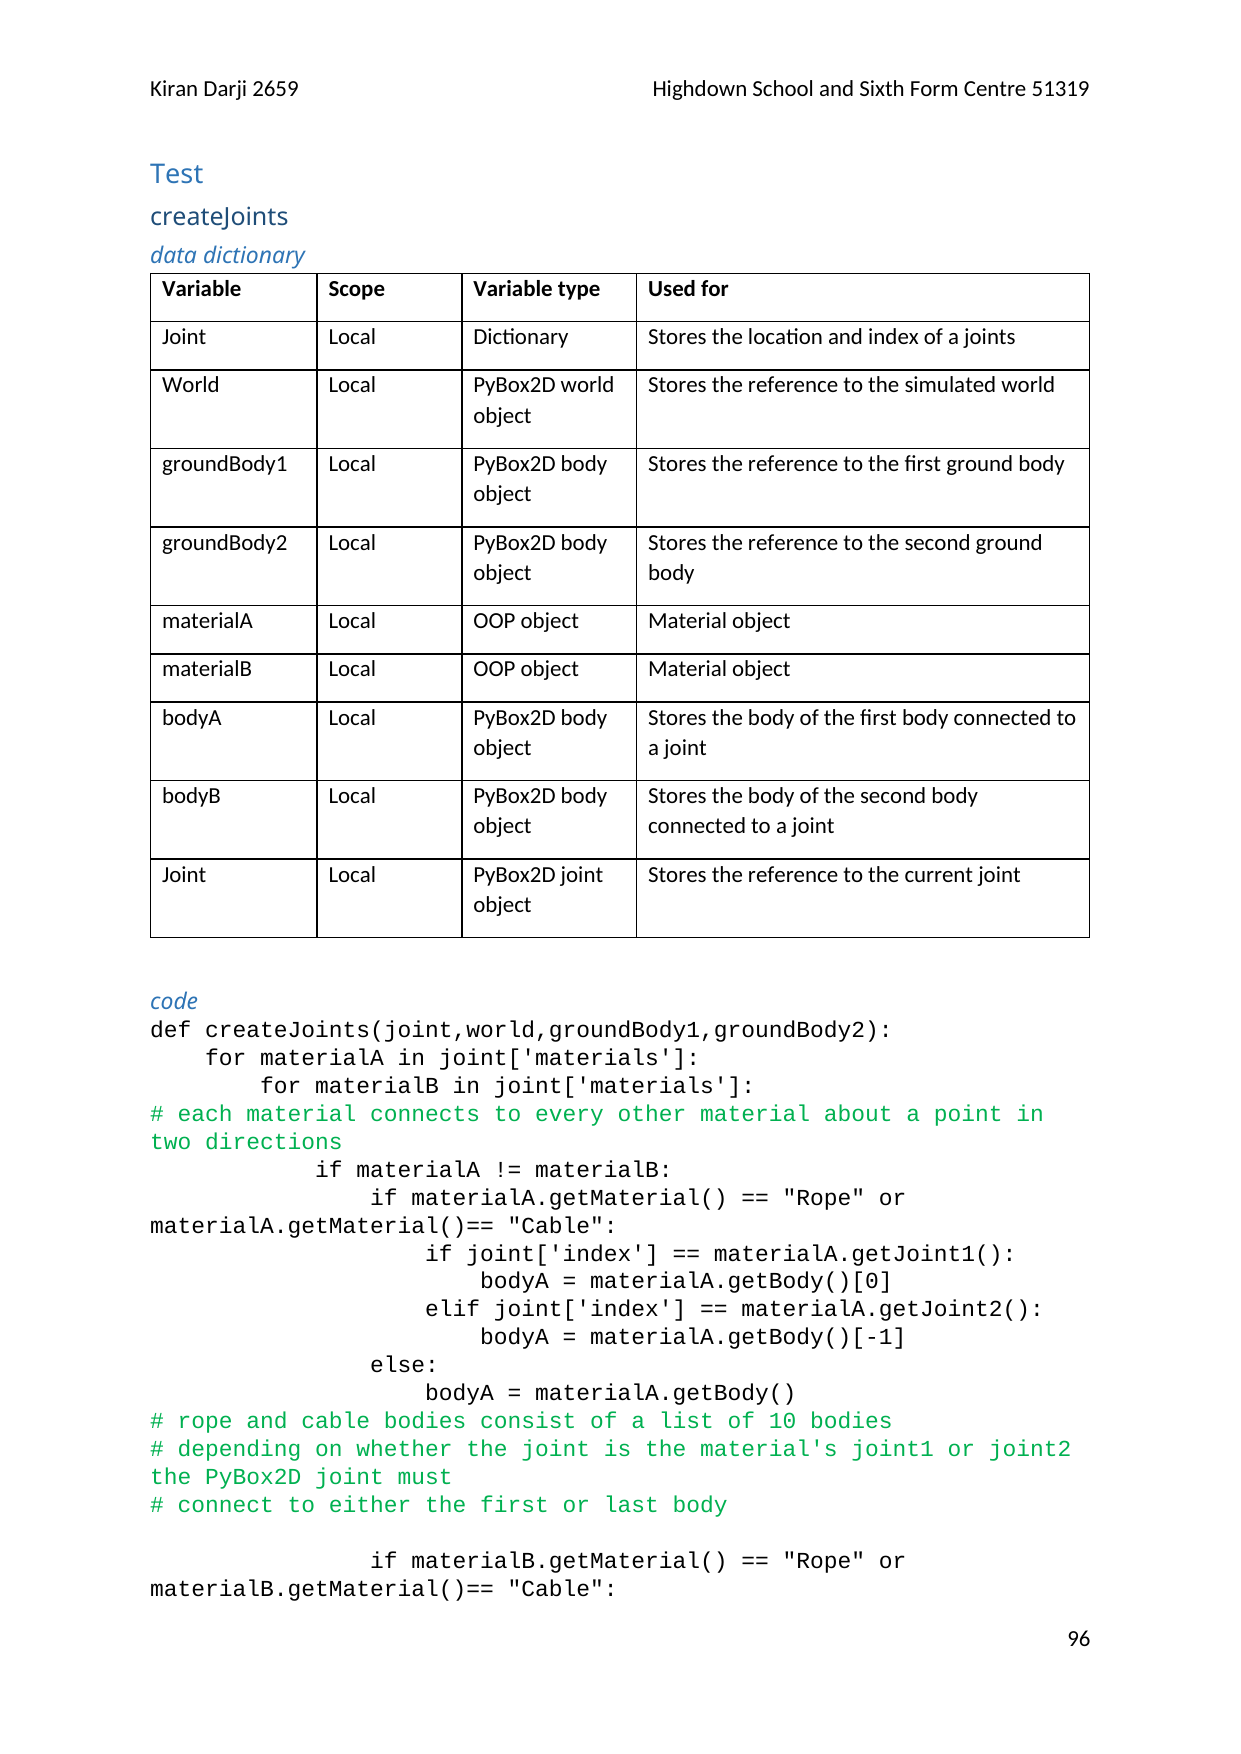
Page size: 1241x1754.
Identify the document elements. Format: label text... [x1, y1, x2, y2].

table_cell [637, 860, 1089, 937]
text def createJoints(joint,world,groundBody1,groundBody2): [150, 1018, 1090, 1044]
text bodyA = materialA.getBody() [150, 1381, 1090, 1407]
text elif joint['index'] == materialA.getJoint2(): [150, 1298, 1090, 1324]
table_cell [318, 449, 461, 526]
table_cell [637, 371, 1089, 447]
subtitle createJoints [150, 198, 1090, 232]
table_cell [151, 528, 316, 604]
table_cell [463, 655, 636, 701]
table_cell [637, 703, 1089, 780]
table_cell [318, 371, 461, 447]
text for materialB in joint['materials']: [150, 1074, 1090, 1100]
text bodyA = materialA.getBody()[0] [150, 1270, 1090, 1296]
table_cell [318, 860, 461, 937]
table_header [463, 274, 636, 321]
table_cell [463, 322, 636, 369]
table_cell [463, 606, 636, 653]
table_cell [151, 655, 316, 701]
text # each material connects to every other material about a point in two directions [150, 1102, 1090, 1156]
subtitle data dictionary [150, 239, 1090, 270]
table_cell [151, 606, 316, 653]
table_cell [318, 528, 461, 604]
text # connect to either the first or last body [150, 1493, 1090, 1519]
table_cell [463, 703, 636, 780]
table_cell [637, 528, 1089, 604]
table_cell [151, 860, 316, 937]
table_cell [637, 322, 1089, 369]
text if materialB.getMaterial() == "Rope" or materialB.getMaterial()== "Cable": [150, 1549, 1090, 1603]
text else: [150, 1353, 1090, 1379]
subtitle code [150, 985, 1090, 1016]
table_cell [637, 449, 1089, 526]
text if materialA != materialB: [150, 1158, 1090, 1184]
text # rope and cable bodies consist of a list of 10 bodies [150, 1409, 1090, 1435]
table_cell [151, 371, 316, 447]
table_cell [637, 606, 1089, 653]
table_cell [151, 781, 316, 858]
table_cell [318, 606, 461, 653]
text if materialA.getMaterial() == "Rope" or materialA.getMaterial()== "Cable": [150, 1186, 1090, 1240]
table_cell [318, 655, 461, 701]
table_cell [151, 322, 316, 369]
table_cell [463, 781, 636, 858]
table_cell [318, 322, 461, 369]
text for materialA in joint['materials']: [150, 1046, 1090, 1072]
text if joint['index'] == materialA.getJoint1(): [150, 1242, 1090, 1268]
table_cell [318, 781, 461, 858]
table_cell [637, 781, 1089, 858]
text # depending on whether the joint is the material's joint1 or joint2 the PyBox2D joint must [150, 1437, 1090, 1491]
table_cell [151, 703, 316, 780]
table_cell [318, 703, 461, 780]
subtitle Test [150, 154, 1090, 191]
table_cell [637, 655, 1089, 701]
text bodyA = materialA.getBody()[-1] [150, 1326, 1090, 1352]
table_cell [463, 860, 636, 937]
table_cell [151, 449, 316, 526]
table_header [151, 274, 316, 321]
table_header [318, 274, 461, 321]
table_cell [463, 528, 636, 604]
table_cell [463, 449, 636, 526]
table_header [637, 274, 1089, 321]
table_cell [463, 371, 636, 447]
